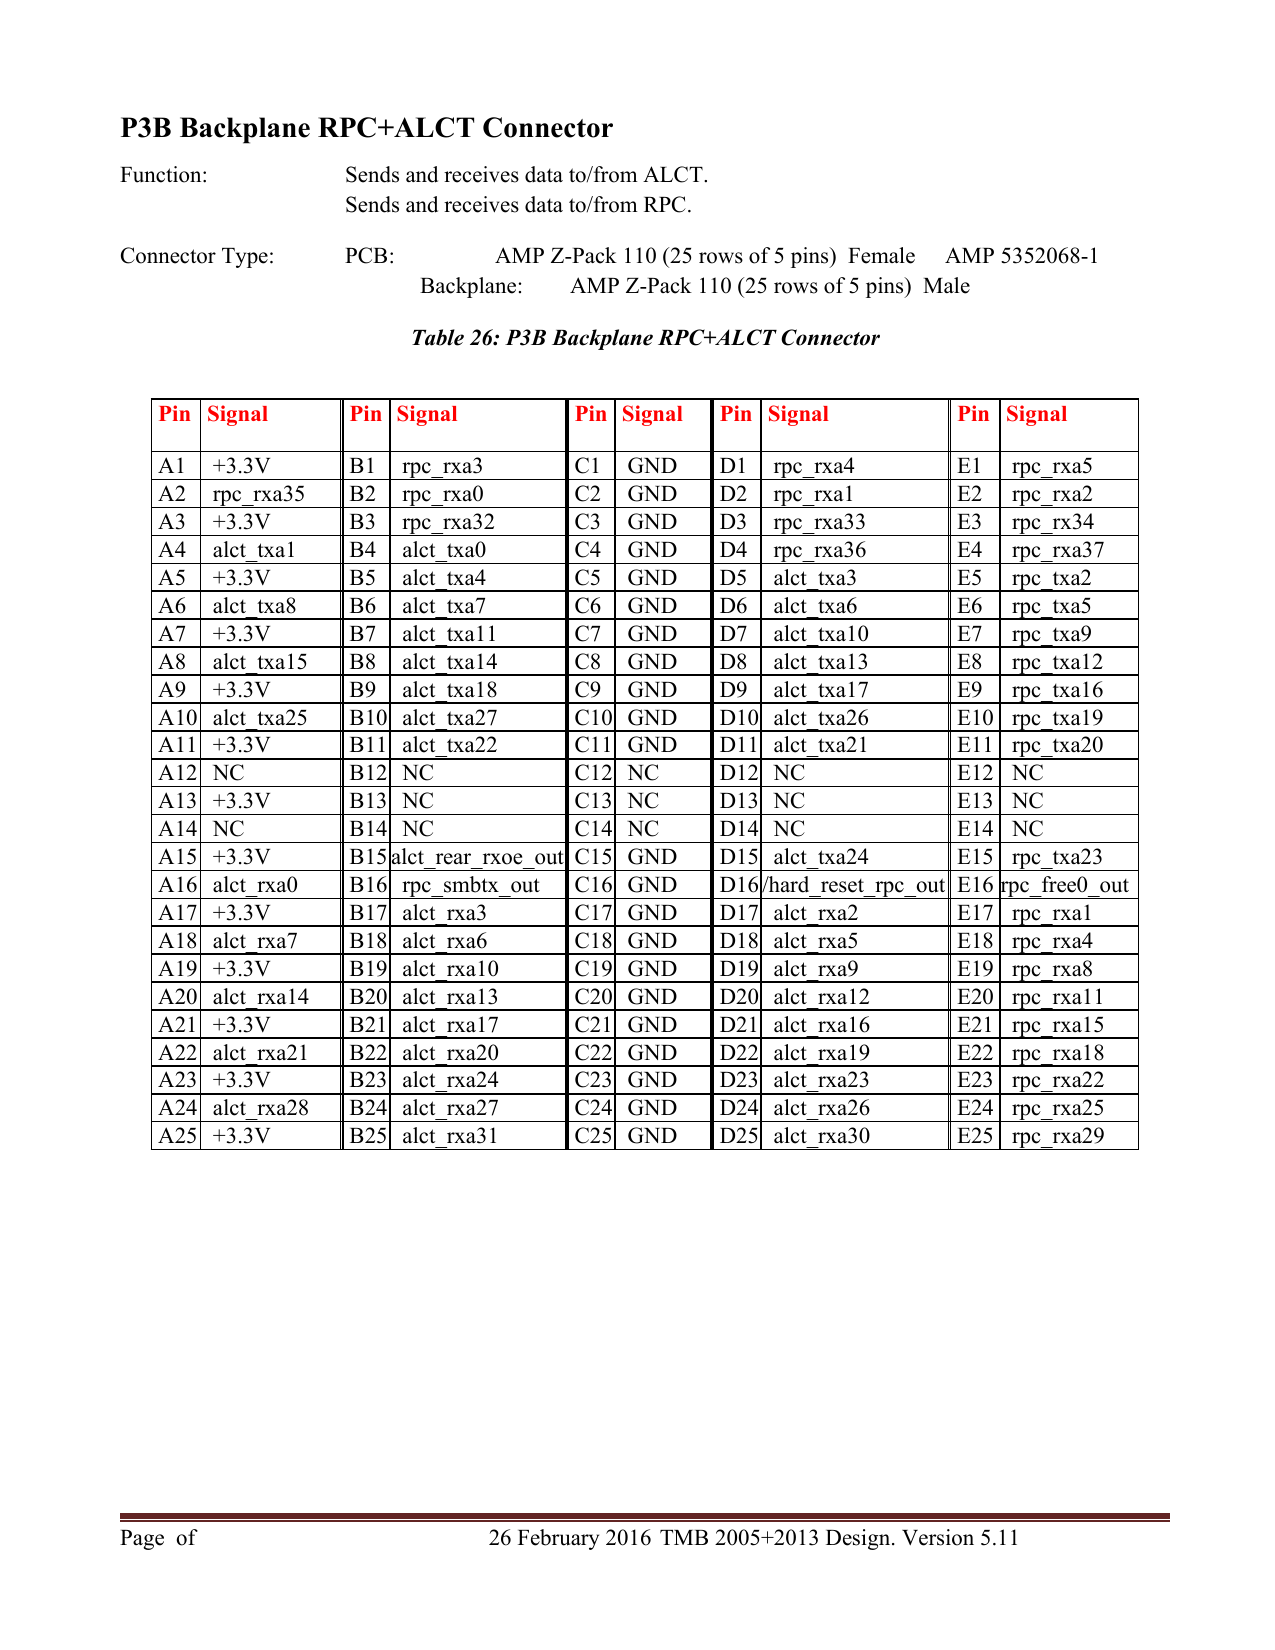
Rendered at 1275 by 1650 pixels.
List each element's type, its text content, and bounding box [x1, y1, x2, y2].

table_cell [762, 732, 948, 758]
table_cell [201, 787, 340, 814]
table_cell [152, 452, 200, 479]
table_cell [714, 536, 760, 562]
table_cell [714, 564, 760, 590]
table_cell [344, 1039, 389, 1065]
text Connector Type: PCB: AMP Z-Pack 110 (25 rows of 5 pins) Female AMP 5352068-1 Backplane: AMP Z-Pack 110 (25 rows of 5 pins) Male [120, 242, 1170, 299]
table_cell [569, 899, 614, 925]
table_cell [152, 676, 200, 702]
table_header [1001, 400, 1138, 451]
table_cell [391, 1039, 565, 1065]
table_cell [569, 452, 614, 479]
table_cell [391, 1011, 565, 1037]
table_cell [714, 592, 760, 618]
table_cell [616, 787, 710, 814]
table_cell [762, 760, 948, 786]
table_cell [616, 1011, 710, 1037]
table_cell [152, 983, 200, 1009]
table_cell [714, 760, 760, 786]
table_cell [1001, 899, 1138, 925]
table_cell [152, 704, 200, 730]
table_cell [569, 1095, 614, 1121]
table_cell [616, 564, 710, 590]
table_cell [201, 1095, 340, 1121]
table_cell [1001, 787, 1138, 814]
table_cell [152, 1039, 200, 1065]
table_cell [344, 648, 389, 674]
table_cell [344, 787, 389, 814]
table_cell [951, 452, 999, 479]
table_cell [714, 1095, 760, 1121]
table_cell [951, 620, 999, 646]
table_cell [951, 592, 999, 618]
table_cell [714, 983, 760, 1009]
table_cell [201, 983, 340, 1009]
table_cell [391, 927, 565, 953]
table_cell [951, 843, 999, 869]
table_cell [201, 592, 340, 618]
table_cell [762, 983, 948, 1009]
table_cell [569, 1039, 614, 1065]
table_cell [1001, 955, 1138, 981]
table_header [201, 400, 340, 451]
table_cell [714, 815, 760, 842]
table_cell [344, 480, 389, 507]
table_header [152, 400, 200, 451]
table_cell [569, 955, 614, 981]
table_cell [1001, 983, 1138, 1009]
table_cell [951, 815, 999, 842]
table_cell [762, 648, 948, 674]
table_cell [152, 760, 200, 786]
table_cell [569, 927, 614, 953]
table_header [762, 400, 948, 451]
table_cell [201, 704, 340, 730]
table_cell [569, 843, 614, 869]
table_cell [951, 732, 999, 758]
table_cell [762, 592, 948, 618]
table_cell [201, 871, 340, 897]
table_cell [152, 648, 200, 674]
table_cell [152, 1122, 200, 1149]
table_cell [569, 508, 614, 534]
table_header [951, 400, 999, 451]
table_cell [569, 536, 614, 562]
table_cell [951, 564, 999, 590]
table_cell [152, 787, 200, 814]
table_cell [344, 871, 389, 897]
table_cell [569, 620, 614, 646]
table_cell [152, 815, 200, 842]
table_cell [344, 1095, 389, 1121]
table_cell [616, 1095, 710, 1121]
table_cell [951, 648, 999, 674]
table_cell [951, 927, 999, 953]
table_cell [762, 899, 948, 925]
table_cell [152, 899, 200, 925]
text Table 26: P3B Backplane RPC+ALCT Connector [120, 323, 1170, 350]
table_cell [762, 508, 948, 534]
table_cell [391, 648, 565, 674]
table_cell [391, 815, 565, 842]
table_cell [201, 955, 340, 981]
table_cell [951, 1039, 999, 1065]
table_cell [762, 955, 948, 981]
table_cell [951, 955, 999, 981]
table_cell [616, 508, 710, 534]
subtitle P3B Backplane RPC+ALCT Connector [120, 110, 1170, 143]
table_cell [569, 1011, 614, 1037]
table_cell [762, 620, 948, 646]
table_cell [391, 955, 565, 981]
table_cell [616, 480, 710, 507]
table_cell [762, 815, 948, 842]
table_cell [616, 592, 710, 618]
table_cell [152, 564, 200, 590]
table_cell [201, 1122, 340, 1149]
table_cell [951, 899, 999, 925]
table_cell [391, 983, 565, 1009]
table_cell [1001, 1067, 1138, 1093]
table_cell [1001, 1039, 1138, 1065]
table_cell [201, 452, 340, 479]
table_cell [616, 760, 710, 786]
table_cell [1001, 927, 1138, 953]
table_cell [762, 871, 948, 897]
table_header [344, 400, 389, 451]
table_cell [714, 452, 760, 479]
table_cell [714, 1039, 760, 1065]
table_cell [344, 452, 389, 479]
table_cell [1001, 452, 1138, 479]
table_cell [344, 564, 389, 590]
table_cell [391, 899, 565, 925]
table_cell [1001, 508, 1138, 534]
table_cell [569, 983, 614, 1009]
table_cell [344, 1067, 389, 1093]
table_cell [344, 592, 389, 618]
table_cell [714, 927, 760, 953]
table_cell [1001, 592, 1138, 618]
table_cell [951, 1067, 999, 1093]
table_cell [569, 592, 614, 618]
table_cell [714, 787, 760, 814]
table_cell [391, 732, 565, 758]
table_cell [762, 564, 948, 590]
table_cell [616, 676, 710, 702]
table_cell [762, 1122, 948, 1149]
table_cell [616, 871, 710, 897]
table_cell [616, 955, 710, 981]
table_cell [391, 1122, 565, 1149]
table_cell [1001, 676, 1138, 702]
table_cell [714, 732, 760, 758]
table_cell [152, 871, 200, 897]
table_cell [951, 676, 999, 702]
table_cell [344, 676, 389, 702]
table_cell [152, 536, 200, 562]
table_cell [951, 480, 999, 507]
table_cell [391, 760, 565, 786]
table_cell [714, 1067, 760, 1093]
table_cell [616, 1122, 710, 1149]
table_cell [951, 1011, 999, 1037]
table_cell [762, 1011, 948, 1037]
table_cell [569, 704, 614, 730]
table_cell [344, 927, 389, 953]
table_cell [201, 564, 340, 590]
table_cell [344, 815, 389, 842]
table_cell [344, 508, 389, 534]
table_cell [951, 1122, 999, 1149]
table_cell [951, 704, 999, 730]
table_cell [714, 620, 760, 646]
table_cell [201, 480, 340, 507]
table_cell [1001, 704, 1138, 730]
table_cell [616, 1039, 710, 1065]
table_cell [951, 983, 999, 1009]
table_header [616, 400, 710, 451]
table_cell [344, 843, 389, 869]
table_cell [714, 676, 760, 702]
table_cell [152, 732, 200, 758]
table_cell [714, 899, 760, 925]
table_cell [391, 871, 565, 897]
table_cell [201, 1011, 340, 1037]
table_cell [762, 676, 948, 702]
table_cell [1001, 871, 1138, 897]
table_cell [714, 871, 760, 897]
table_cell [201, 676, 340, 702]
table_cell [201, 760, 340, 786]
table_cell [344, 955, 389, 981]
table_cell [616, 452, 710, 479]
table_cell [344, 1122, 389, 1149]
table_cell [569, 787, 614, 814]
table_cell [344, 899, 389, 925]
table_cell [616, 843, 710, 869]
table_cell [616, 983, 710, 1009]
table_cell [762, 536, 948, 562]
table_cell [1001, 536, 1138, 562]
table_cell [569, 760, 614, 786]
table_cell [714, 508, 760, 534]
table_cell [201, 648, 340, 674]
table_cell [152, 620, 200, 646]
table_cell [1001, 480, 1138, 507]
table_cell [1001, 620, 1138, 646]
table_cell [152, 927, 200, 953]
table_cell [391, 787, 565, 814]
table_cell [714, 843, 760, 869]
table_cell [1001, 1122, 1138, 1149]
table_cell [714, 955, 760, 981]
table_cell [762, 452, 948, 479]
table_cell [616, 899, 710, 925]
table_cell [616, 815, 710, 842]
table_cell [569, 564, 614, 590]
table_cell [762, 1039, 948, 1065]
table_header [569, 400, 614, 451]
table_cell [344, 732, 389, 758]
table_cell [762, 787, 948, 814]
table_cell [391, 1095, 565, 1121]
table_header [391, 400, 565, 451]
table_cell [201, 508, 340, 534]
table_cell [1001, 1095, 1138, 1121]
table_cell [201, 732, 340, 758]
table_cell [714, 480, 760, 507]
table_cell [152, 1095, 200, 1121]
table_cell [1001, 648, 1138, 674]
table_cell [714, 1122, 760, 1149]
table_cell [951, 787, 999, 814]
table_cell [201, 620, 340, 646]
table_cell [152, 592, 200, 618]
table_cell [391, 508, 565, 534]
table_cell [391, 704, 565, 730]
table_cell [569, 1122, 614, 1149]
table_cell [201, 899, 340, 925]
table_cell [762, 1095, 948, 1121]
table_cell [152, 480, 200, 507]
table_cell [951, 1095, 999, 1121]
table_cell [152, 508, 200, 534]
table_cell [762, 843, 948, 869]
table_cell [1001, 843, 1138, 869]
text Function: Sends and receives data to/from ALCT. Sends and receives data to/from RPC. [120, 161, 1170, 218]
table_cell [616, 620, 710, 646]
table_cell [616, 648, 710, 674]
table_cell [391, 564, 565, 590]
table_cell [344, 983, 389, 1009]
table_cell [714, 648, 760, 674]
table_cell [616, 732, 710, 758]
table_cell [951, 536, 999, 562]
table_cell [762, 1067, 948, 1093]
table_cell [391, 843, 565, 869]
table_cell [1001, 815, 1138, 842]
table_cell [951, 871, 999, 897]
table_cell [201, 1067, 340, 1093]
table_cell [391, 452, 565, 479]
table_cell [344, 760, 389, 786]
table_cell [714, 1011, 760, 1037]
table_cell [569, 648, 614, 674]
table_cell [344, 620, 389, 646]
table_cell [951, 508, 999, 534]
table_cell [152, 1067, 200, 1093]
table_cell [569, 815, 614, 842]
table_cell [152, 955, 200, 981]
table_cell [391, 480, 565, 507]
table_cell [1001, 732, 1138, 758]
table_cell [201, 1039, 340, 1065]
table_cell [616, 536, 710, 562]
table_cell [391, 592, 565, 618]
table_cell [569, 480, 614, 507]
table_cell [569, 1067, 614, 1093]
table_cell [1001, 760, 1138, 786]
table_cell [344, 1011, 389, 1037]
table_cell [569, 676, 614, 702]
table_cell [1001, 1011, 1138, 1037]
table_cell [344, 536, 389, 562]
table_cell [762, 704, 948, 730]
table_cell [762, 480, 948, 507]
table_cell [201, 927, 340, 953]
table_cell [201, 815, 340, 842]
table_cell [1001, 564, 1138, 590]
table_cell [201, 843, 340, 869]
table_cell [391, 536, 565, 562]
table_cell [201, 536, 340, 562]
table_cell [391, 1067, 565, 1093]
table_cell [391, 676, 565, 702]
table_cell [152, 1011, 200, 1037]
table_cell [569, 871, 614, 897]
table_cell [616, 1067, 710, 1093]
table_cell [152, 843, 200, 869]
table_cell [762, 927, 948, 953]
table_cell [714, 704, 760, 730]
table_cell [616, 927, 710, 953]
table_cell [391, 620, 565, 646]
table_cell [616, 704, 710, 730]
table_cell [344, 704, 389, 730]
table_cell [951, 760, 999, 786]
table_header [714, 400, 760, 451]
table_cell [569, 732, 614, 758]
